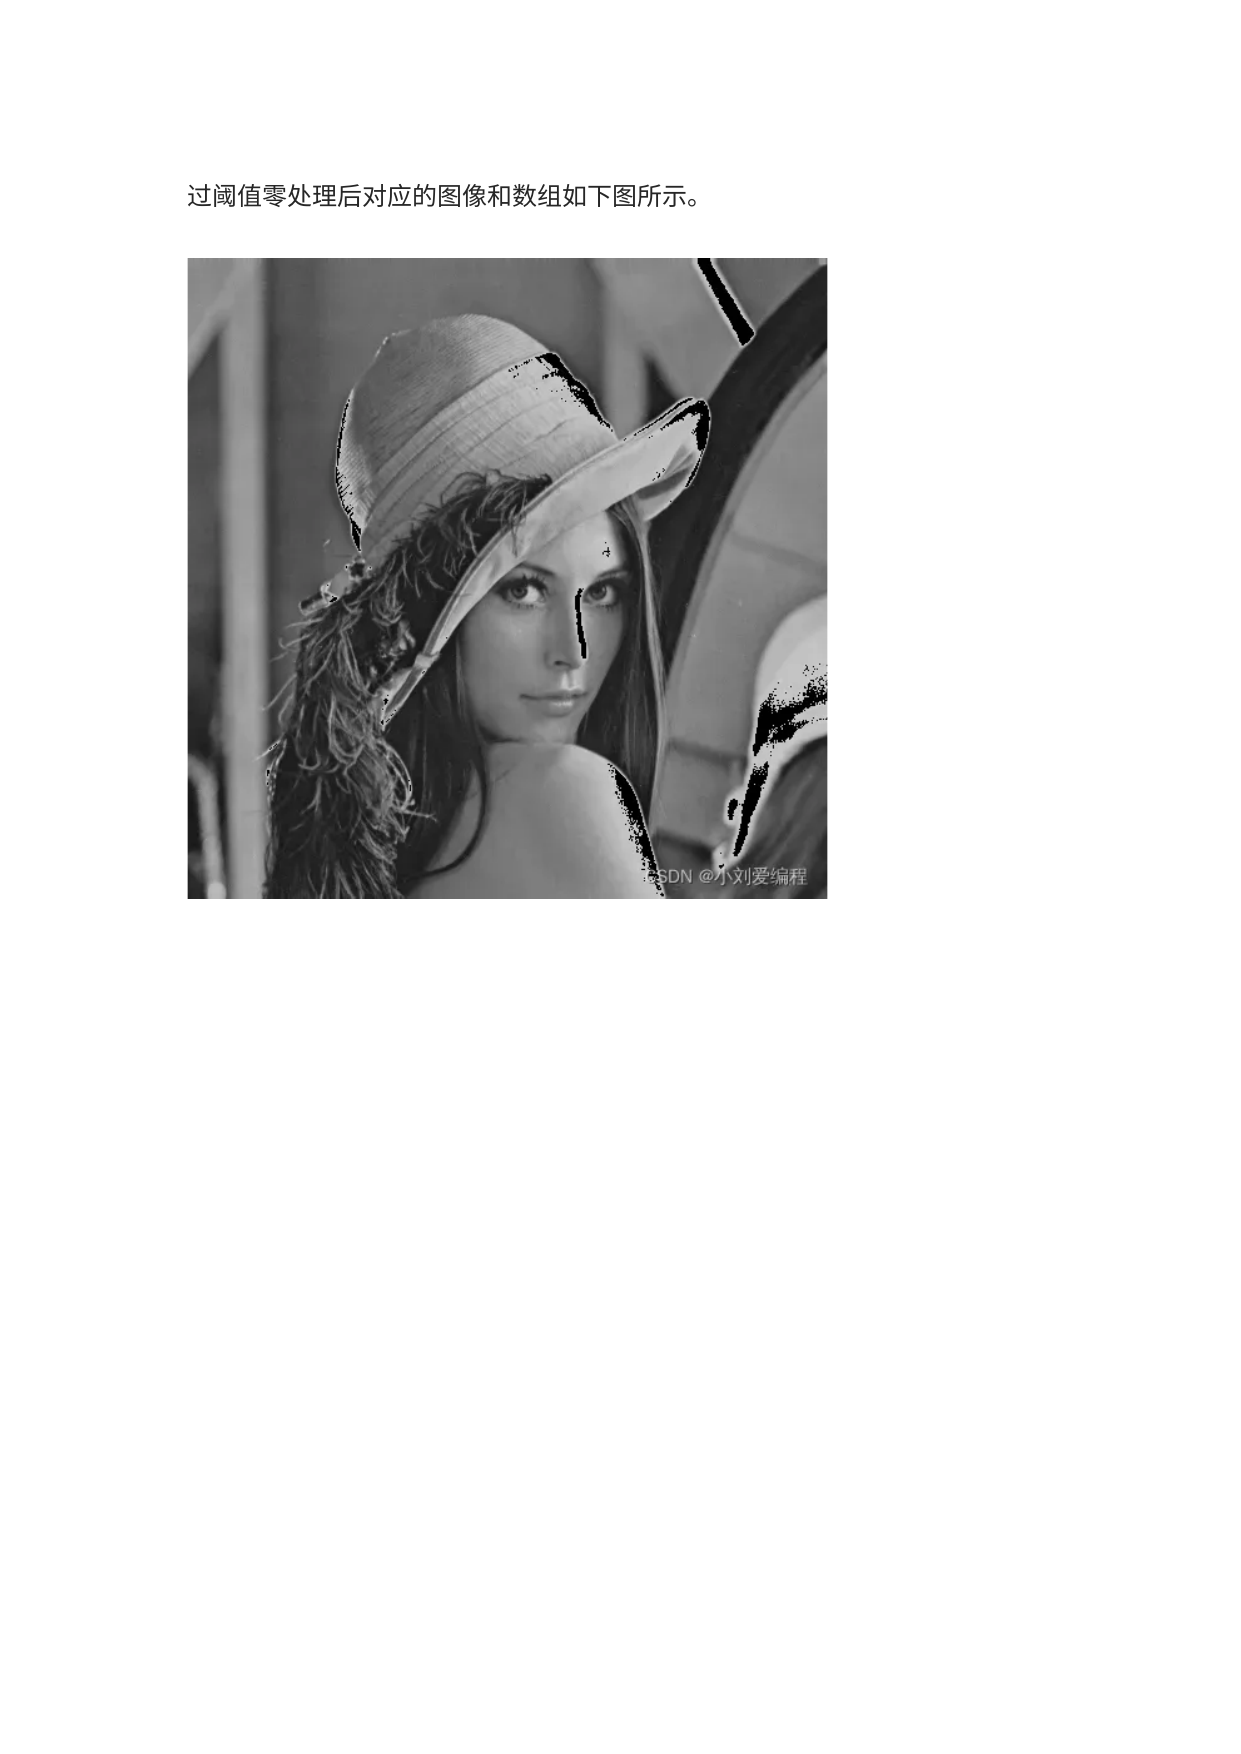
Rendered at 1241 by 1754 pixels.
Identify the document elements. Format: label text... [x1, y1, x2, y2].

picture [187, 258, 828, 899]
text 过阈值零处理后对应的图像和数组如下图所示。 [187, 162, 1053, 227]
